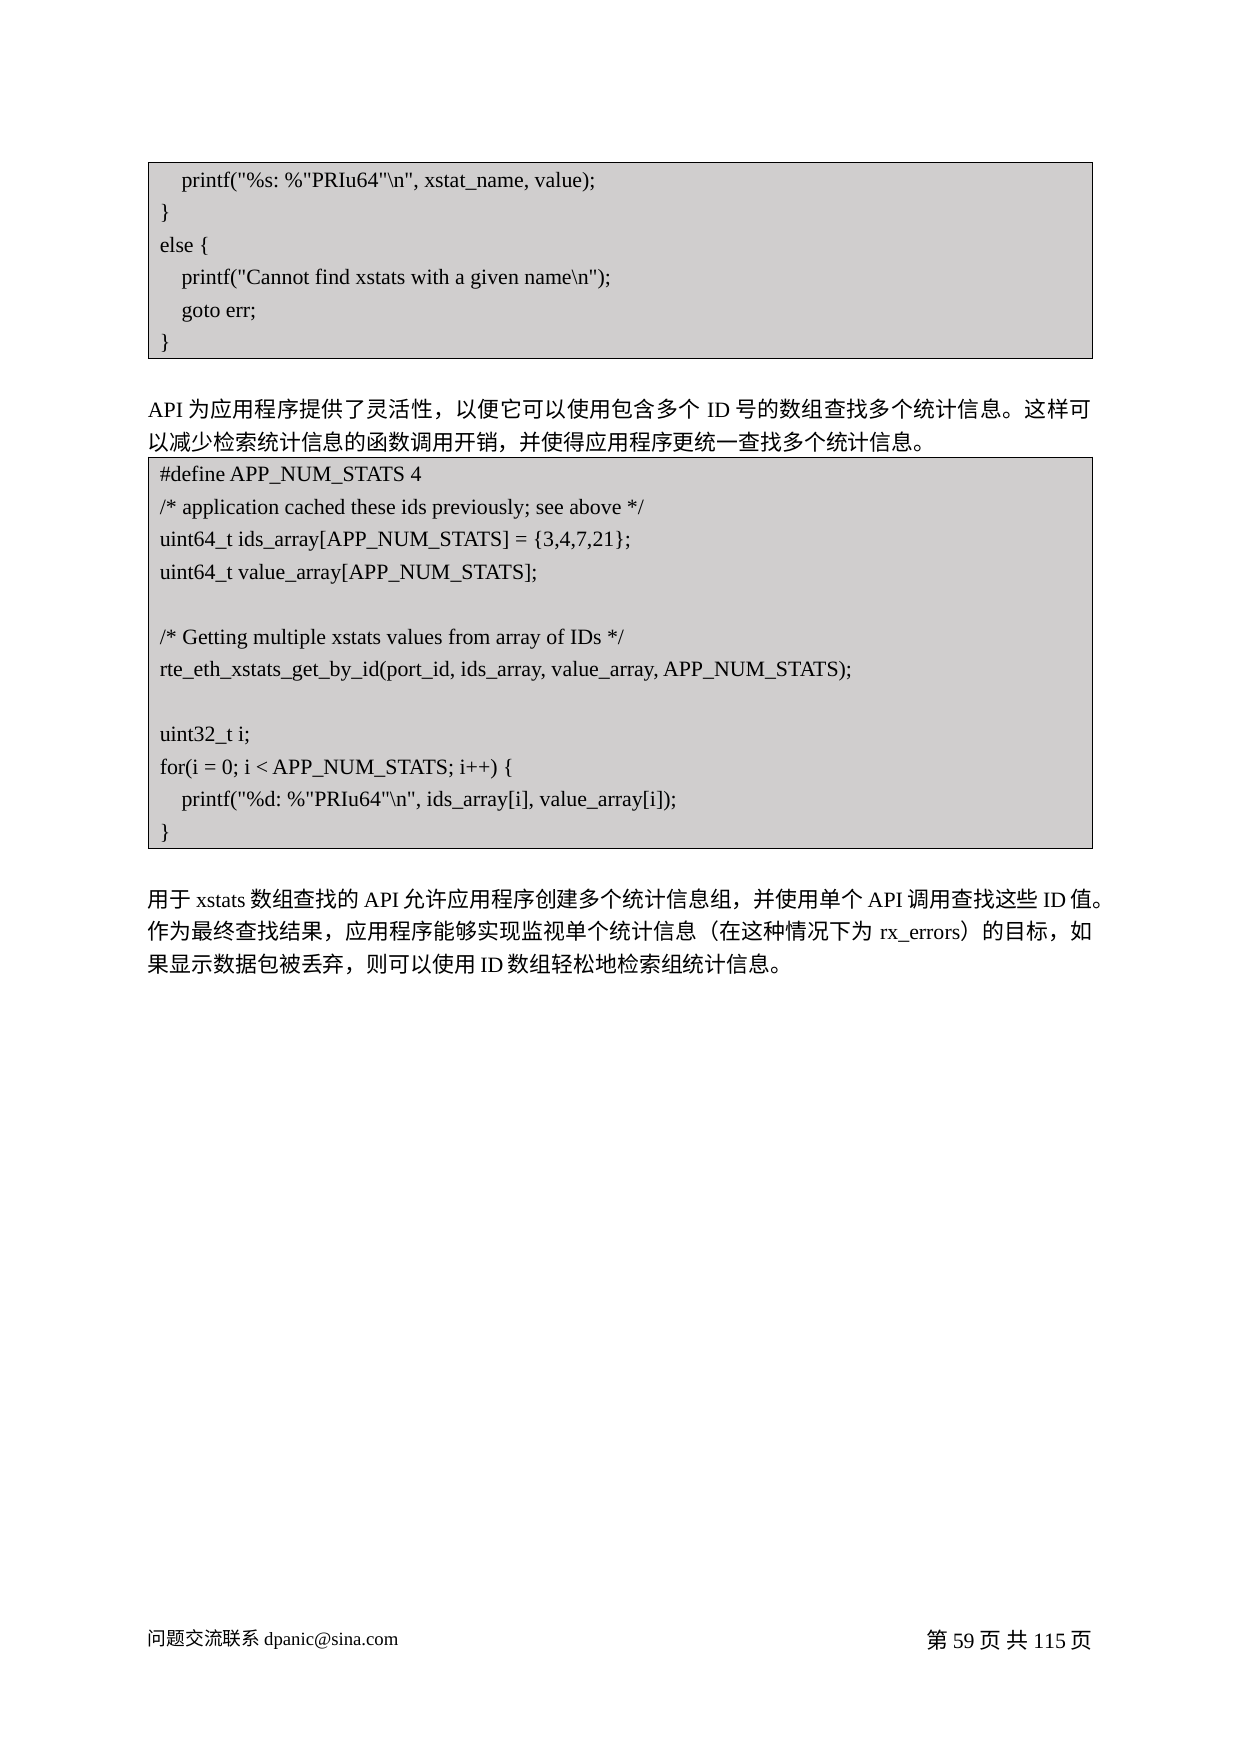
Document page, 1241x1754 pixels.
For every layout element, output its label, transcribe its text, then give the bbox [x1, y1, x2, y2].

text 用于xstats数组查找的API允许应用程序创建多个统计信息组，并使用单个API调用查找这些ID值。作为最终查找结果，应用程序能够实现监视单个统计信息（在这种情况下为rx_errors）的目标，如果显示数据包被丢弃，则可以使用ID数组轻松地检索组统计信息。 [148, 881, 1092, 979]
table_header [149, 163, 1092, 358]
table_header #define APP_NUM_STATS 4 /* application cached these ids previously; see above */ uint64_t ids_array[APP_NUM_STATS] = {3,4,7,21}; uint64_t value_array[APP_NUM_STATS]; /* Getting multiple xstats values from array of IDs */ rte_eth_xstats_get_by_id(port_id, ids_array, value_array, APP_NUM_STATS); uint32_t i; for(i = 0; i < APP_NUM_STATS; i++) { printf("%d: %"PRIu64"\n", ids_array[i], value_array[i]); } [149, 458, 1092, 848]
text API为应用程序提供了灵活性，以便它可以使用包含多个ID号的数组查找多个统计信息。这样可以减少检索统计信息的函数调用开销，并使得应用程序更统一查找多个统计信息。 [148, 392, 1092, 457]
